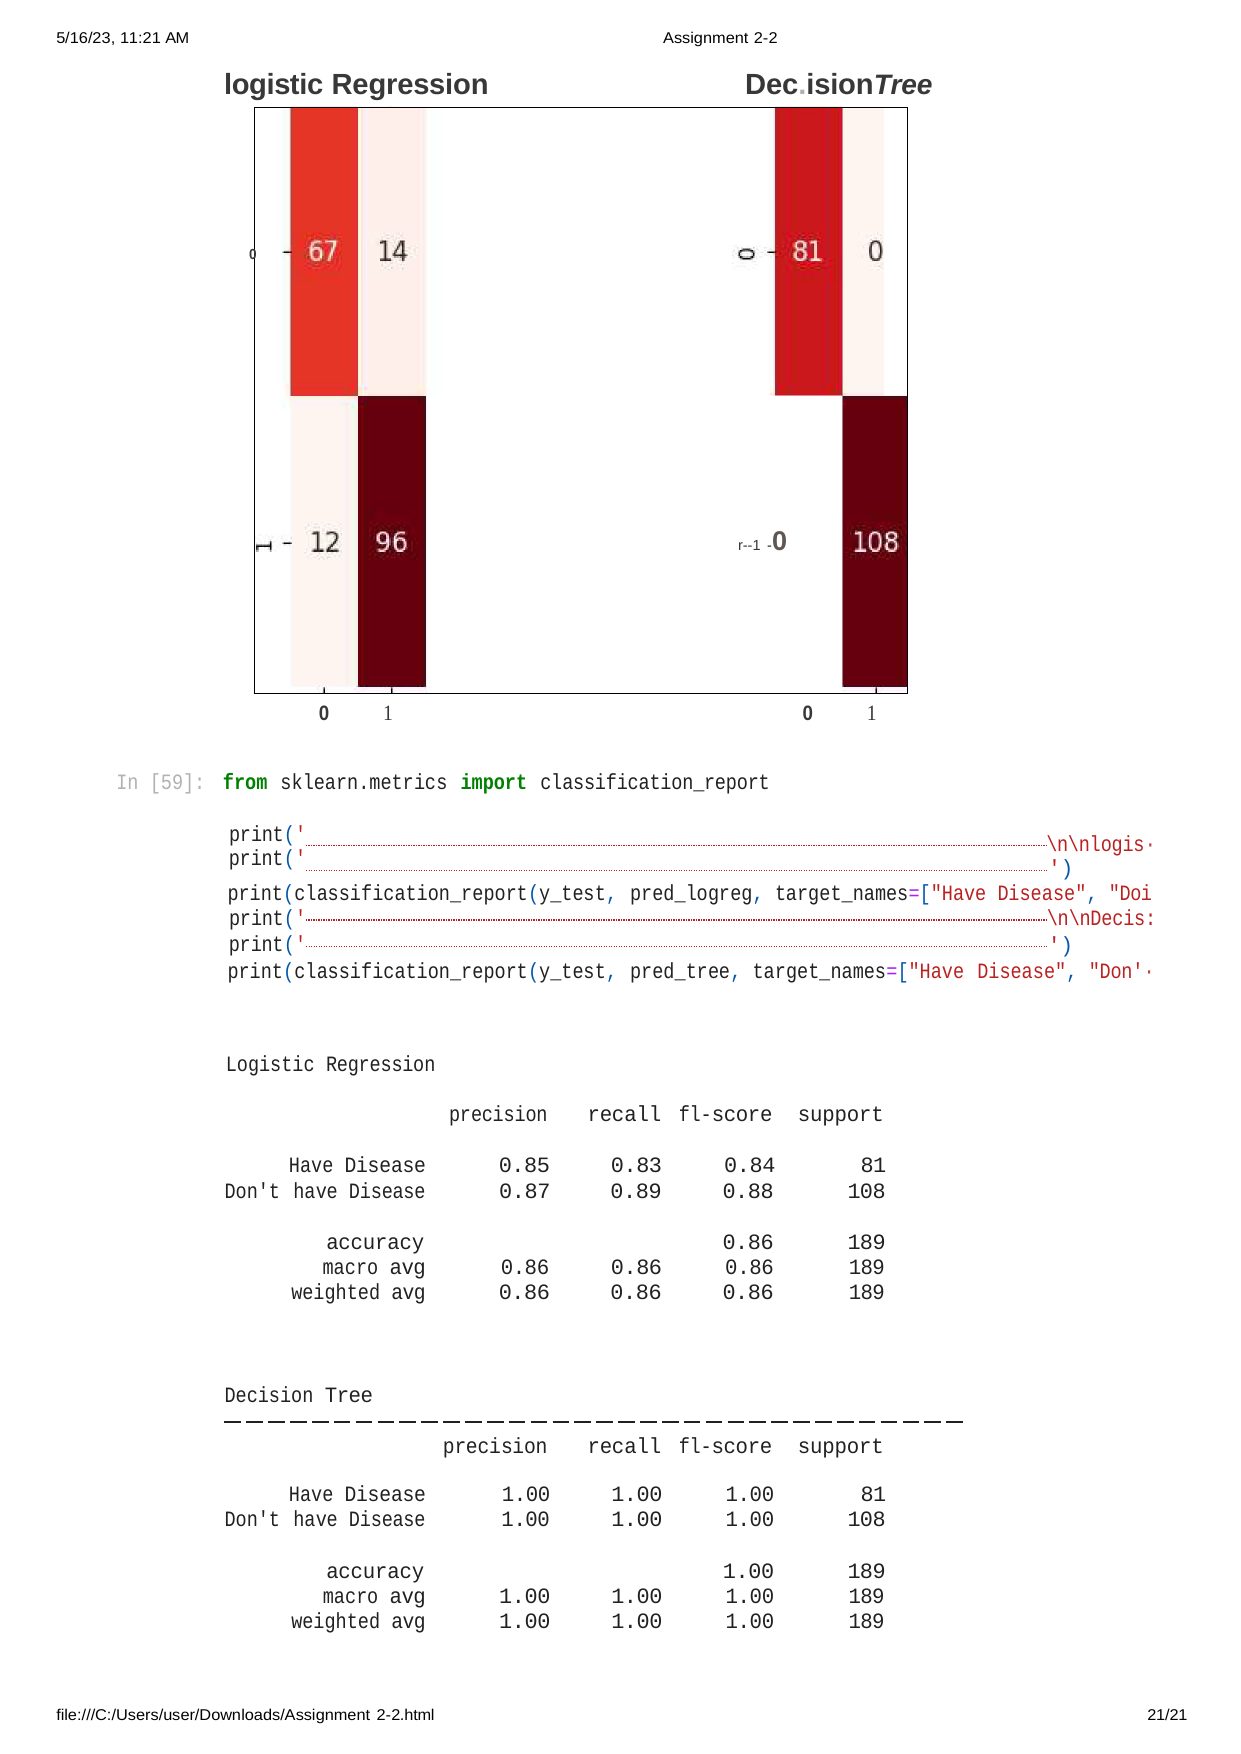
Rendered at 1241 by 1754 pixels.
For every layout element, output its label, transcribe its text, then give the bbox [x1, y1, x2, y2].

text 0 1 0 1 [318, 700, 1171, 725]
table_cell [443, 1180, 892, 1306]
picture [255, 108, 907, 245]
text print(classification_report(y_test, pred_logreg, target_names=["Have Disease", "Doi [227, 882, 1171, 907]
text \n\nDecis: ') [1047, 908, 1171, 959]
picture [255, 262, 907, 693]
text In [59]: from sklearn.metrics import classification_report [116, 771, 1171, 796]
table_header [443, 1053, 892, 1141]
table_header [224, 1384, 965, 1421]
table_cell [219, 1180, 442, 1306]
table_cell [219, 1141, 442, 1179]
text print(' print(' [155, 823, 306, 872]
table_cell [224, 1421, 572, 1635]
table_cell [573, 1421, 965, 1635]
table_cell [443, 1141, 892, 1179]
text \n\nlogis· ') [1046, 833, 1171, 882]
text 0 [249, 245, 1171, 262]
text print(' print(' [155, 907, 306, 958]
subtitle logistic Regression Dec.isionTree [46, 67, 1110, 100]
text print(classification_report(y_test, pred_tree, target_names=["Have Disease", "Don'· [227, 960, 1171, 983]
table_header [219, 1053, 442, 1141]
